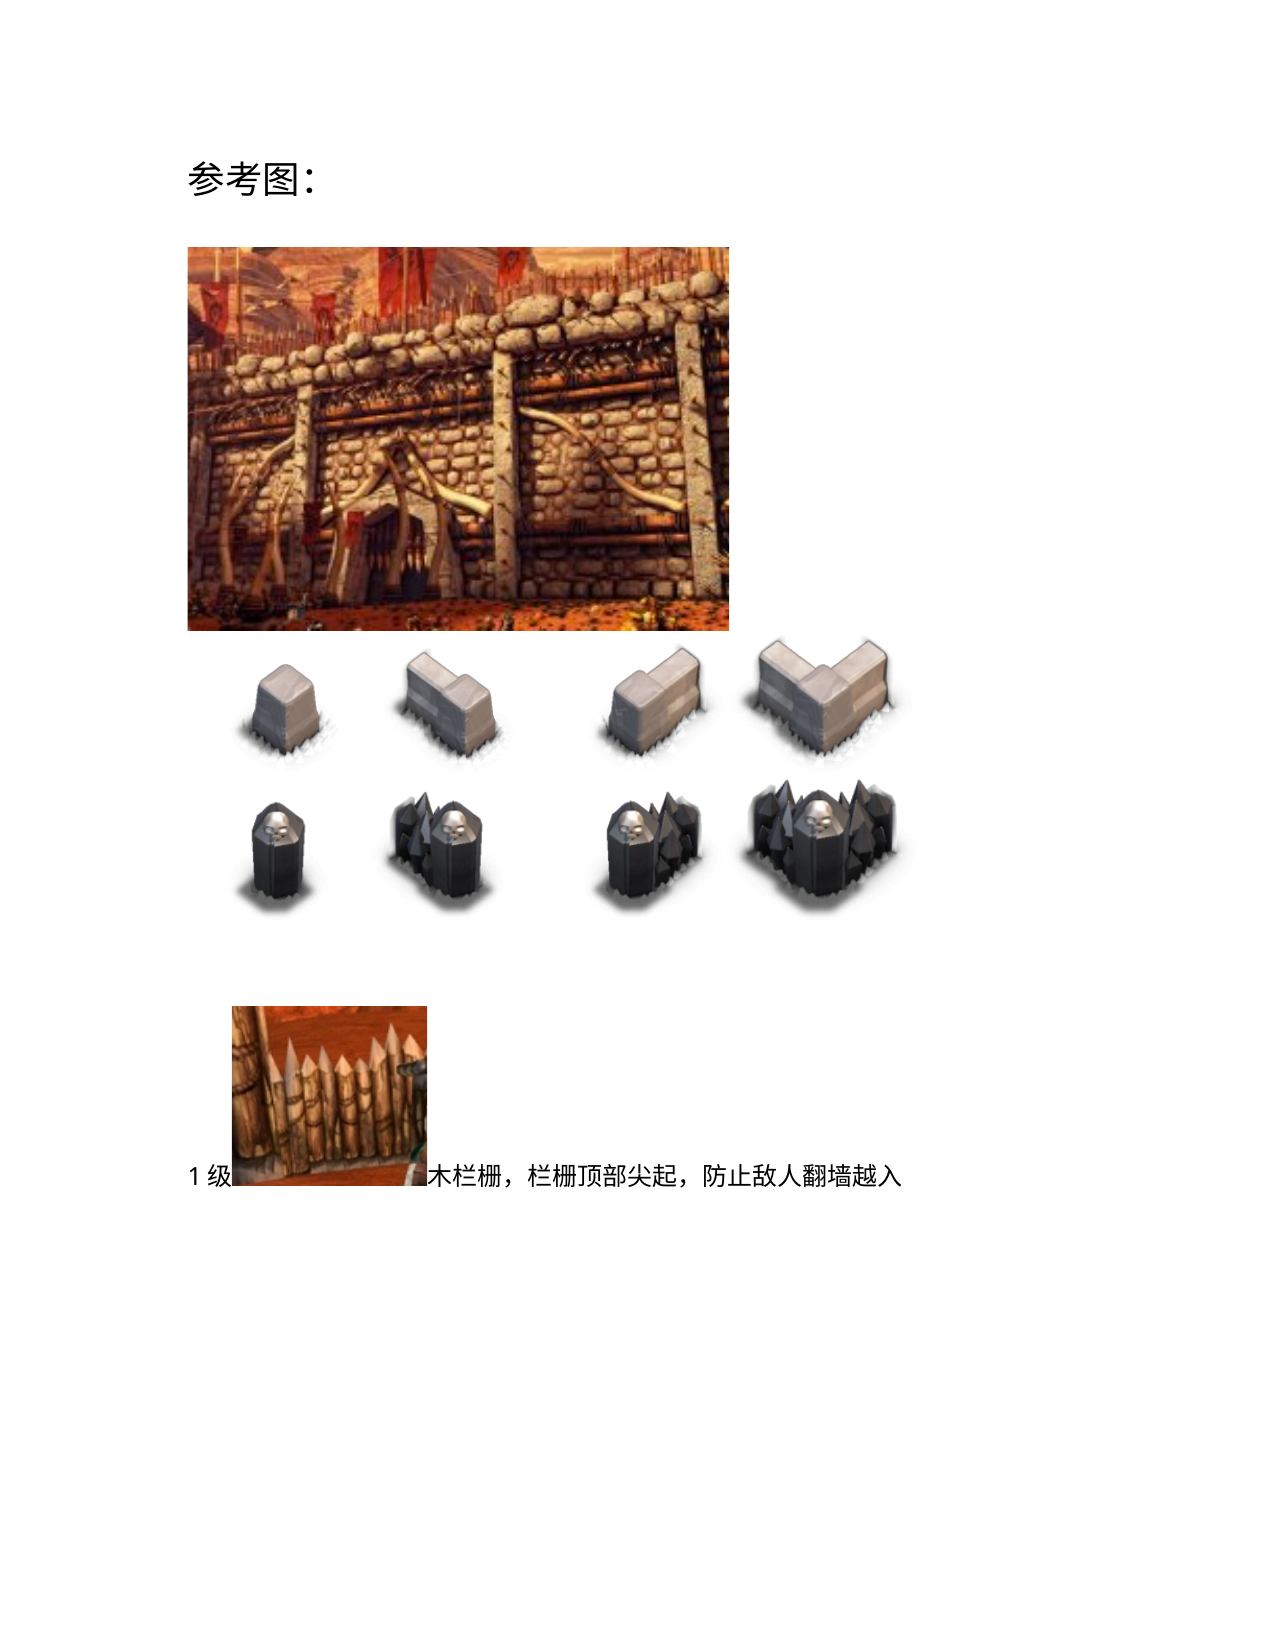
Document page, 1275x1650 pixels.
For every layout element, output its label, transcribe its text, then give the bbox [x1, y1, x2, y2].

text 1级木栏栅，栏栅顶部尖起，防止敌人翻墙越入 [187, 1006, 1087, 1193]
text 参考图： [187, 150, 1087, 204]
picture [231, 1006, 428, 1186]
picture [187, 247, 918, 920]
